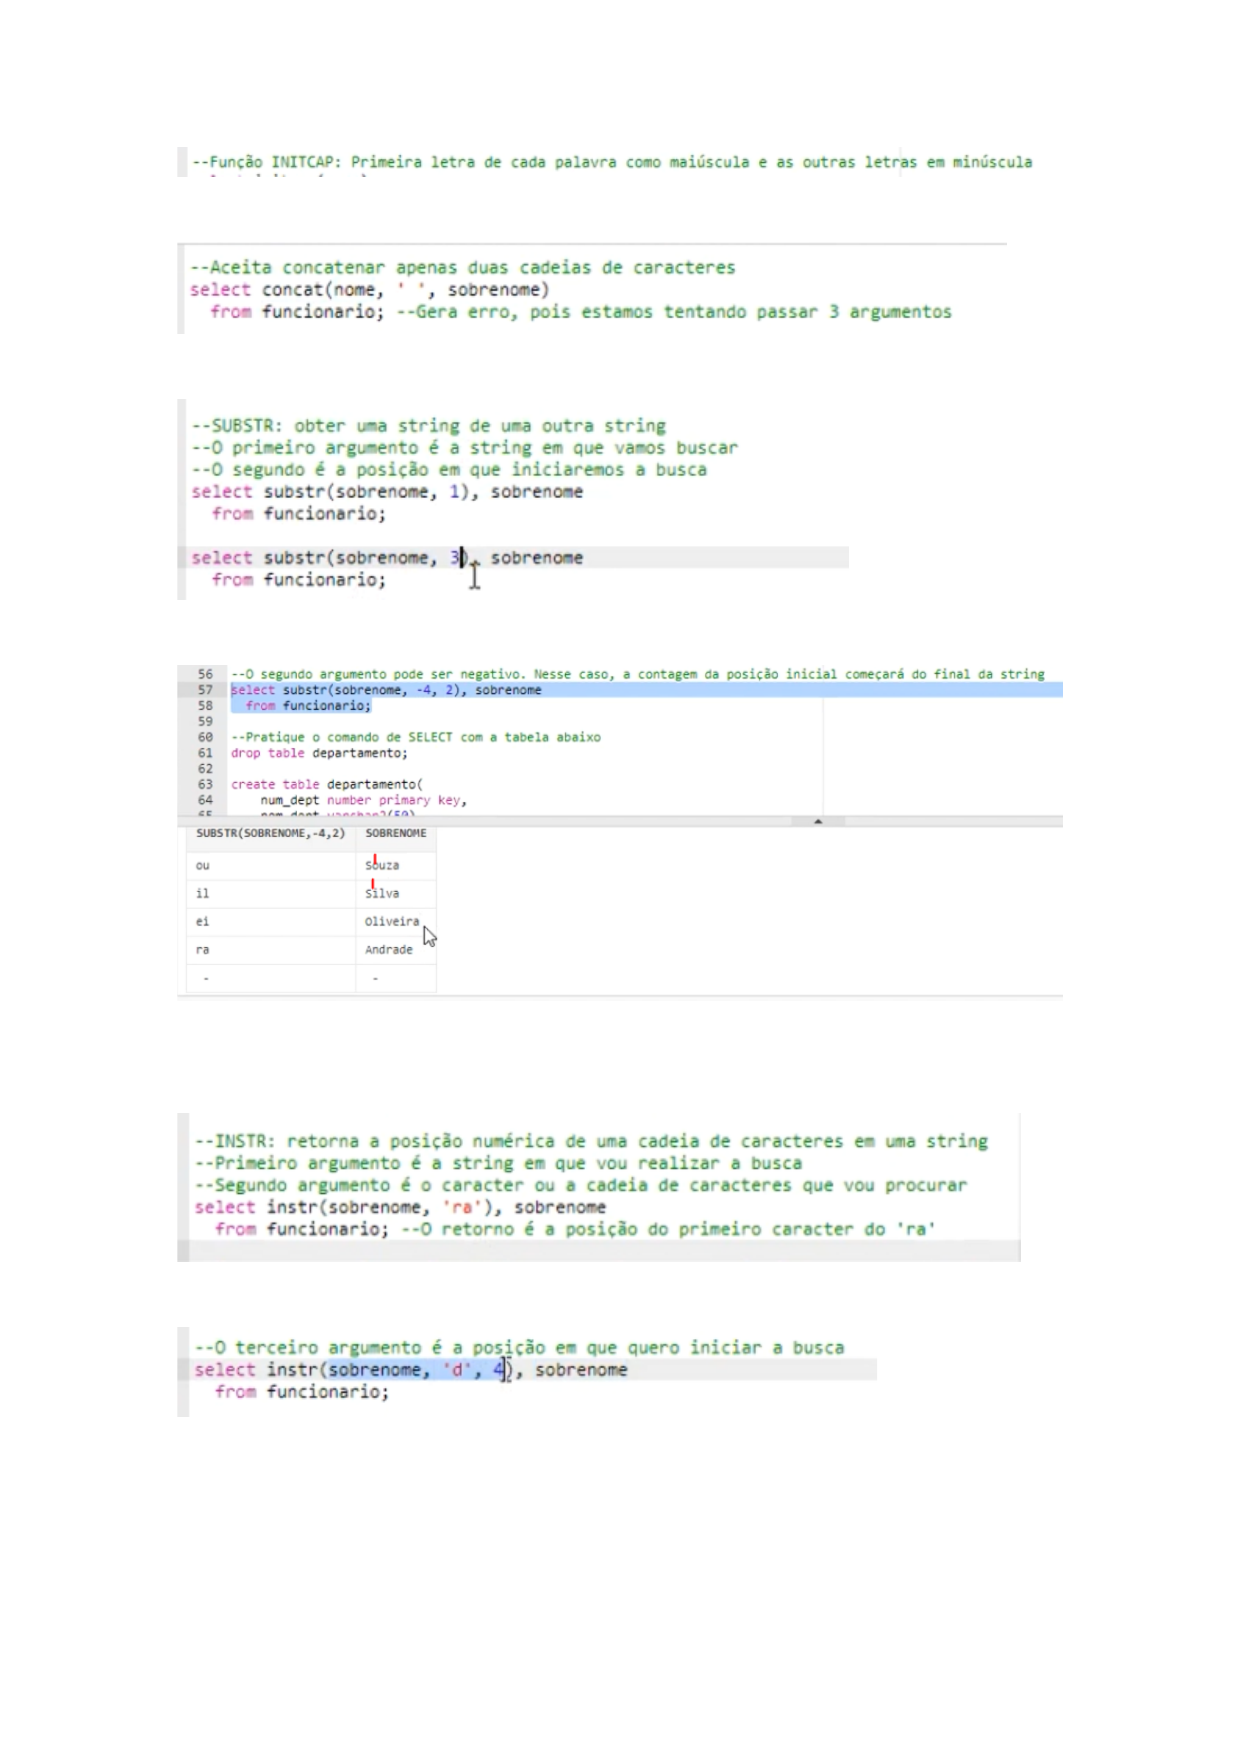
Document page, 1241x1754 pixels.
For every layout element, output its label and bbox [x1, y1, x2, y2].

picture [177, 399, 849, 600]
picture [177, 1327, 878, 1417]
picture [177, 1113, 1021, 1262]
picture [177, 147, 1063, 177]
picture [177, 665, 1063, 1001]
picture [177, 242, 1007, 334]
